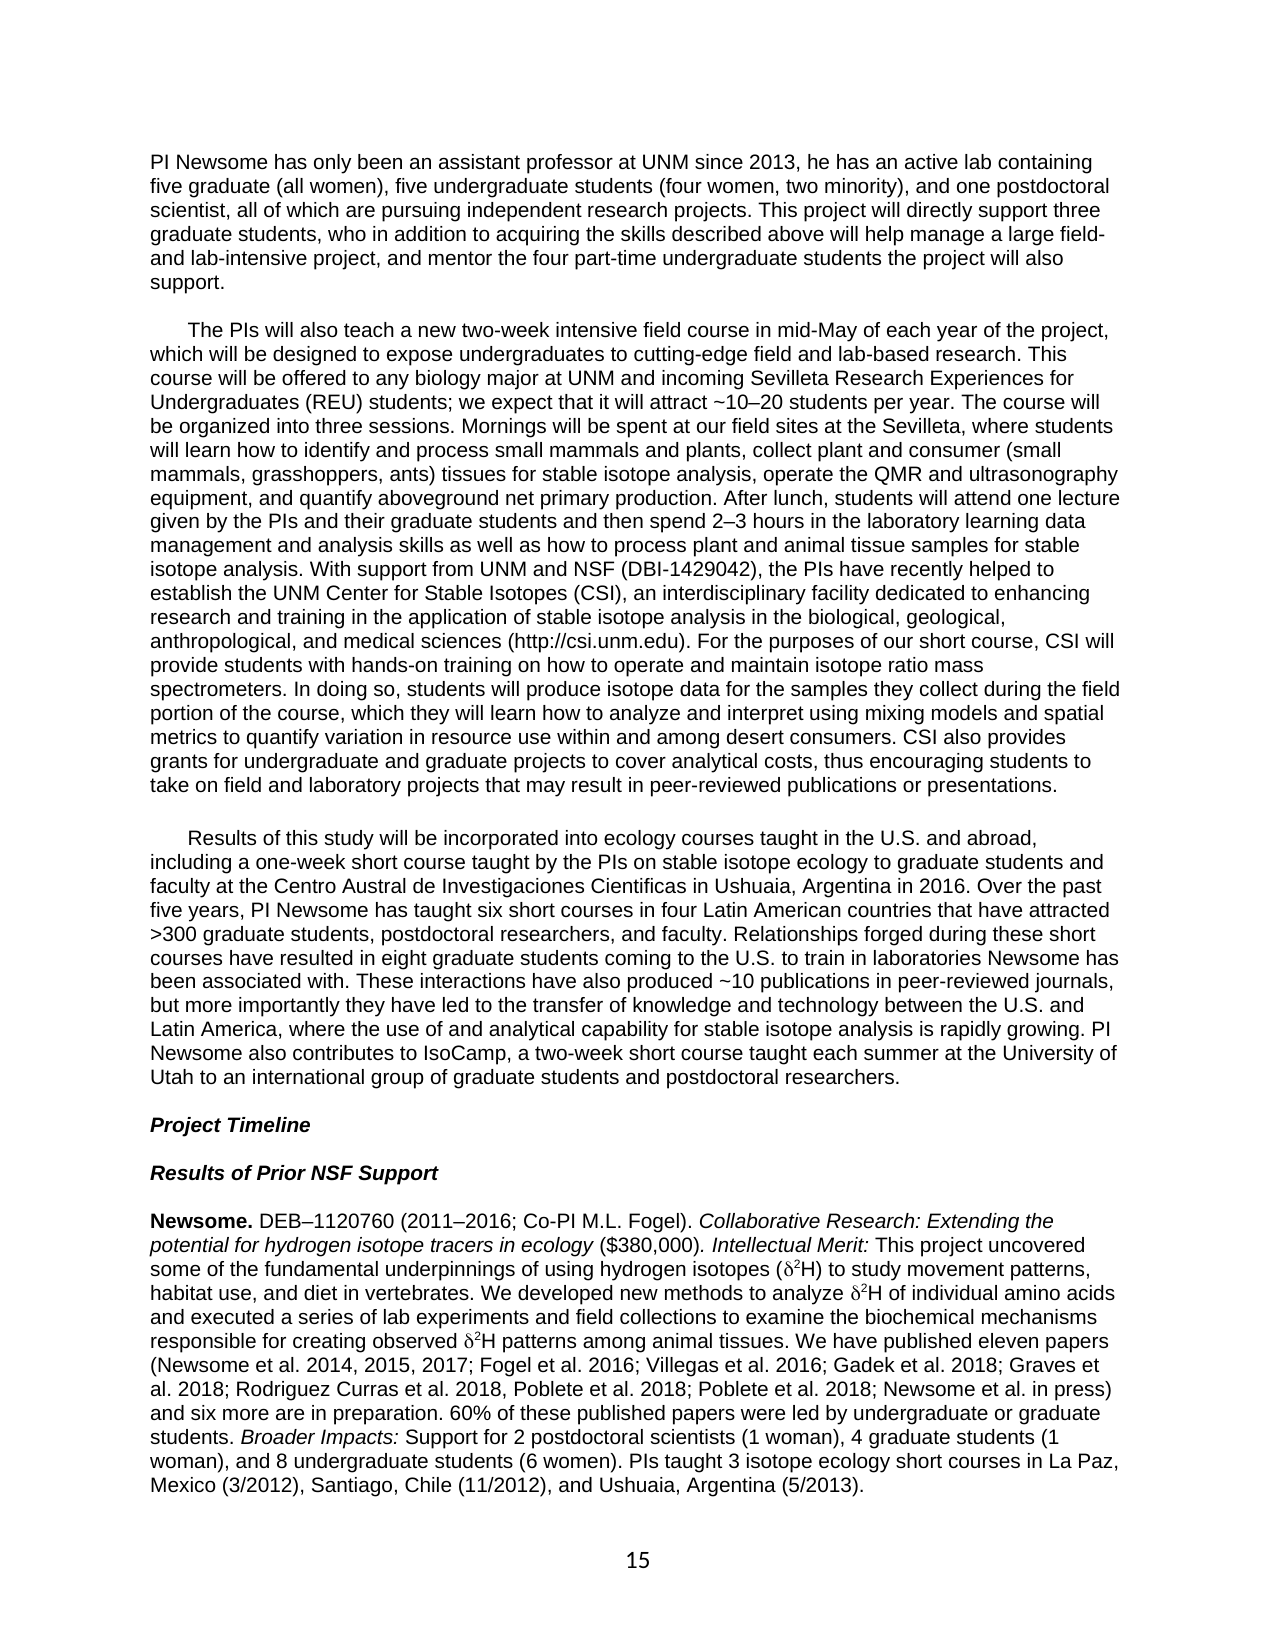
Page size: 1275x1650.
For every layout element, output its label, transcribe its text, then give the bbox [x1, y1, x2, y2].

text Results of this study will be incorporated into ecology courses taught in the U.S. and abroad, including a one-week short course taught by the PIs on stable isotope ecology to graduate students and faculty at the Centro Austral de Investigaciones Cientificas in Ushuaia, Argentina in 2016. Over the past five years, PI Newsome has taught six short courses in four Latin American countries that have attracted >300 graduate students, postdoctoral researchers, and faculty. Relationships forged during these short courses have resulted in eight graduate students coming to the U.S. to train in laboratories Newsome has been associated with. These interactions have also produced ~10 publications in peer-reviewed journals, but more importantly they have led to the transfer of knowledge and technology between the U.S. and Latin America, where the use of and analytical capability for stable isotope analysis is rapidly growing. PI Newsome also contributes to IsoCamp, a two-week short course taught each summer at the University of Utah to an international group of graduate students and postdoctoral researchers. [150, 826, 1125, 1089]
text Project Timeline [150, 1113, 1125, 1137]
text Newsome. DEB–1120760 (2011–2016; Co-PI M.L. Fogel). Collaborative Research: Extending the potential for hydrogen isotope tracers in ecology ($380,000). Intellectual Merit: This project uncovered some of the fundamental underpinnings of using hydrogen isotopes (d2H) to study movement patterns, habitat use, and diet in vertebrates. We developed new methods to analyze d2H of individual amino acids and executed a series of lab experiments and field collections to examine the biochemical mechanisms responsible for creating observed d2H patterns among animal tissues. We have published eleven papers (Newsome et al. 2014, 2015, 2017; Fogel et al. 2016; Villegas et al. 2016; Gadek et al. 2018; Graves et al. 2018; Rodriguez Curras et al. 2018, Poblete et al. 2018; Poblete et al. 2018; Newsome et al. in press) and six more are in preparation. 60% of these published papers were led by undergraduate or graduate students. Broader Impacts: Support for 2 postdoctoral scientists (1 woman), 4 graduate students (1 woman), and 8 undergraduate students (6 women). PIs taught 3 isotope ecology short courses in La Paz, Mexico (3/2012), Santiago, Chile (11/2012), and Ushuaia, Argentina (5/2013). [150, 1209, 1125, 1497]
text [150, 150, 1125, 294]
text Results of Prior NSF Support [150, 1161, 1125, 1185]
text The PIs will also teach a new two-week intensive field course in mid-May of each year of the project, which will be designed to expose undergraduates to cutting-edge field and lab-based research. This course will be offered to any biology major at UNM and incoming Sevilleta Research Experiences for Undergraduates (REU) students; we expect that it will attract ~10–20 students per year. The course will be organized into three sessions. Mornings will be spent at our field sites at the Sevilleta, where students will learn how to identify and process small mammals and plants, collect plant and consumer (small mammals, grasshoppers, ants) tissues for stable isotope analysis, operate the QMR and ultrasonography equipment, and quantify aboveground net primary production. After lunch, students will attend one lecture given by the PIs and their graduate students and then spend 2–3 hours in the laboratory learning data management and analysis skills as well as how to process plant and animal tissue samples for stable isotope analysis. With support from UNM and NSF (DBI-1429042), the PIs have recently helped to establish the UNM Center for Stable Isotopes (CSI), an interdisciplinary facility dedicated to enhancing research and training in the application of stable isotope analysis in the biological, geological, anthropological, and medical sciences (http://csi.unm.edu). For the purposes of our short course, CSI will provide students with hands-on training on how to operate and maintain isotope ratio mass spectrometers. In doing so, students will produce isotope data for the samples they collect during the field portion of the course, which they will learn how to analyze and interpret using mixing models and spatial metrics to quantify variation in resource use within and among desert consumers. CSI also provides grants for undergraduate and graduate projects to cover analytical costs, thus encouraging students to take on field and laboratory projects that may result in peer-reviewed publications or presentations. [150, 318, 1125, 797]
